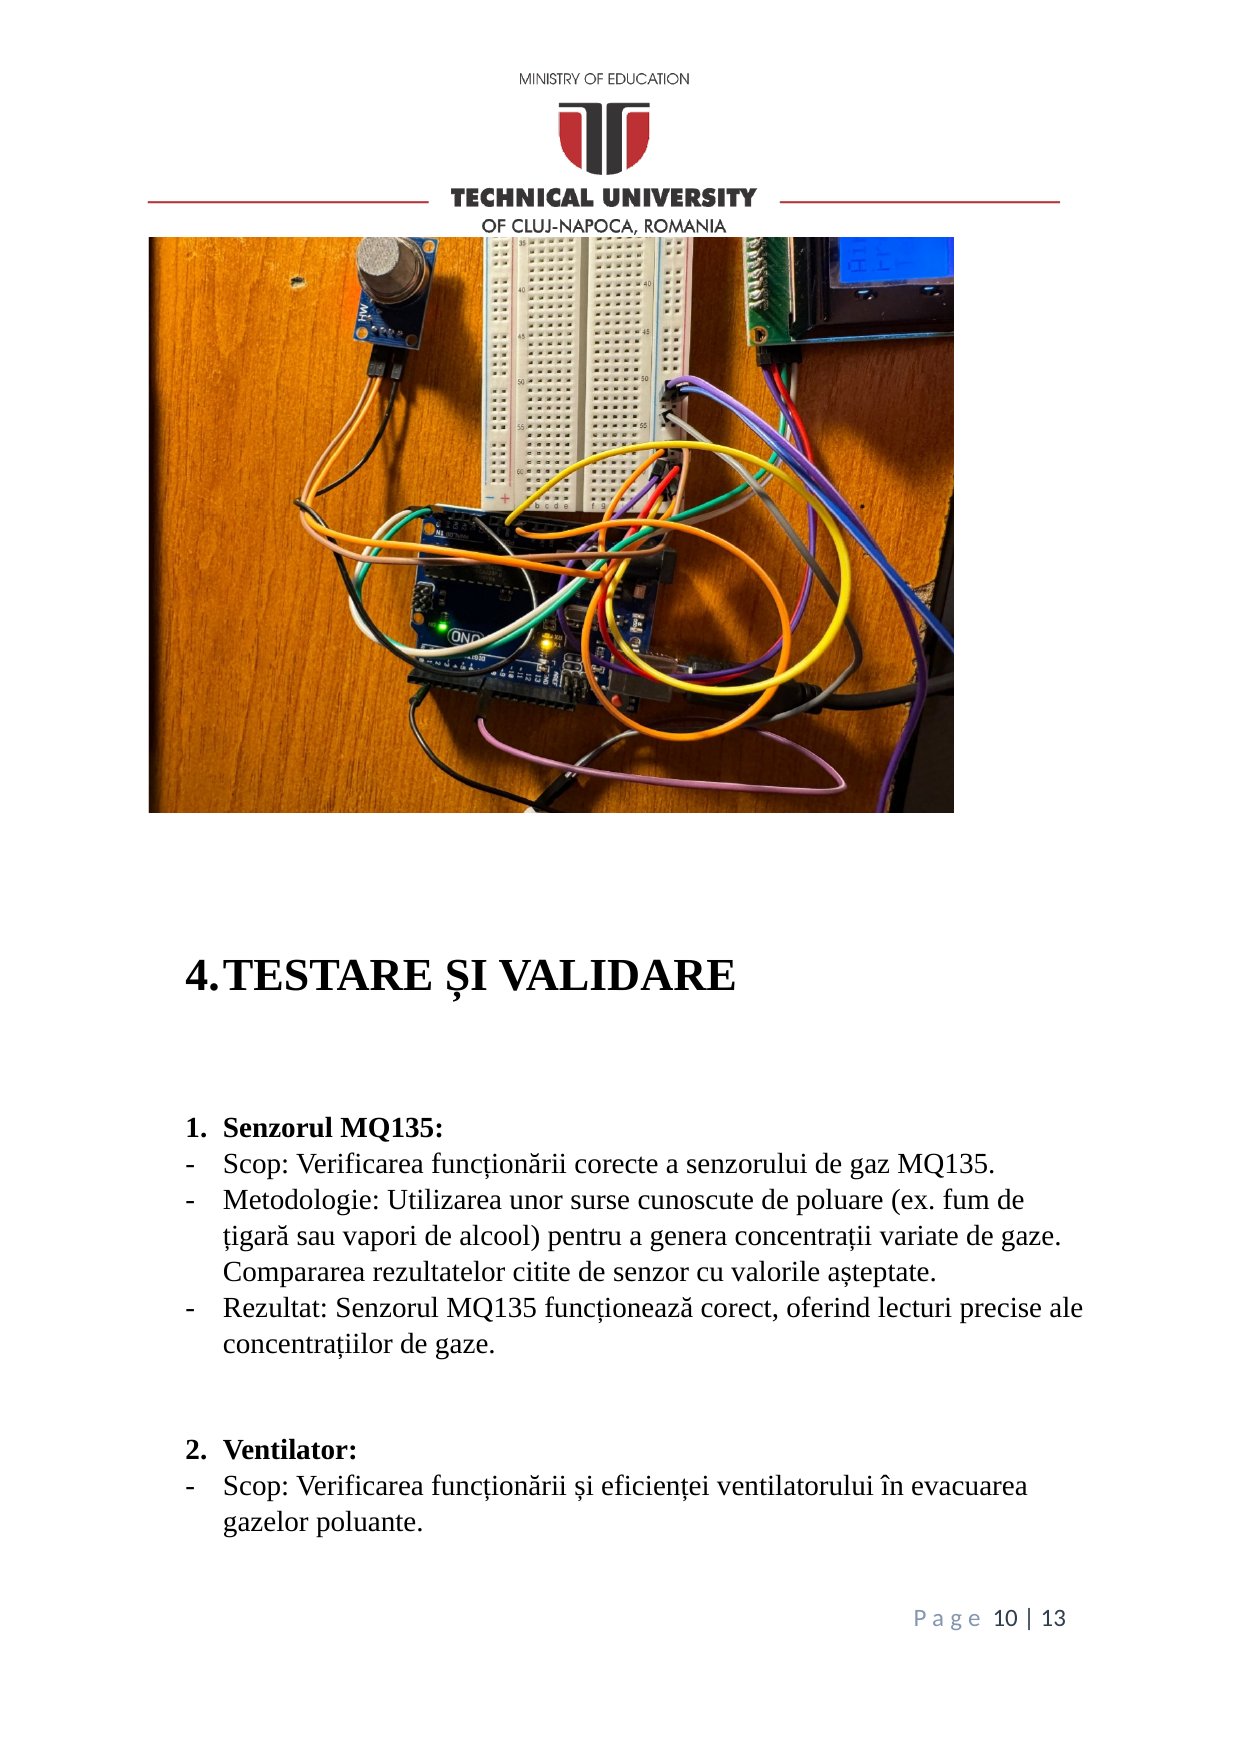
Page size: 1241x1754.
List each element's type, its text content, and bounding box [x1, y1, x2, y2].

picture [147, 73, 1060, 235]
picture [150, 237, 953, 812]
list Rezultat: Senzorul MQ135 funcționează corect, oferind lecturi precise ale concentrațiilor de gaze. [185, 1290, 1093, 1360]
list Scop: Verificarea funcționării corecte a senzorului de gaz MQ135. [185, 1146, 1093, 1179]
list TESTARE ȘI VALIDARE [185, 947, 1093, 1000]
list Senzorul MQ135: [185, 1110, 1093, 1143]
list Ventilator: [185, 1432, 1093, 1466]
list Scop: Verificarea funcționării și eficienței ventilatorului în evacuarea gazelor poluante. [185, 1468, 1093, 1538]
list Metodologie: Utilizarea unor surse cunoscute de poluare (ex. fum de țigară sau vapori de alcool) pentru a genera concentrații variate de gaze. Compararea rezultatelor citite de senzor cu valorile așteptate. [185, 1182, 1093, 1288]
